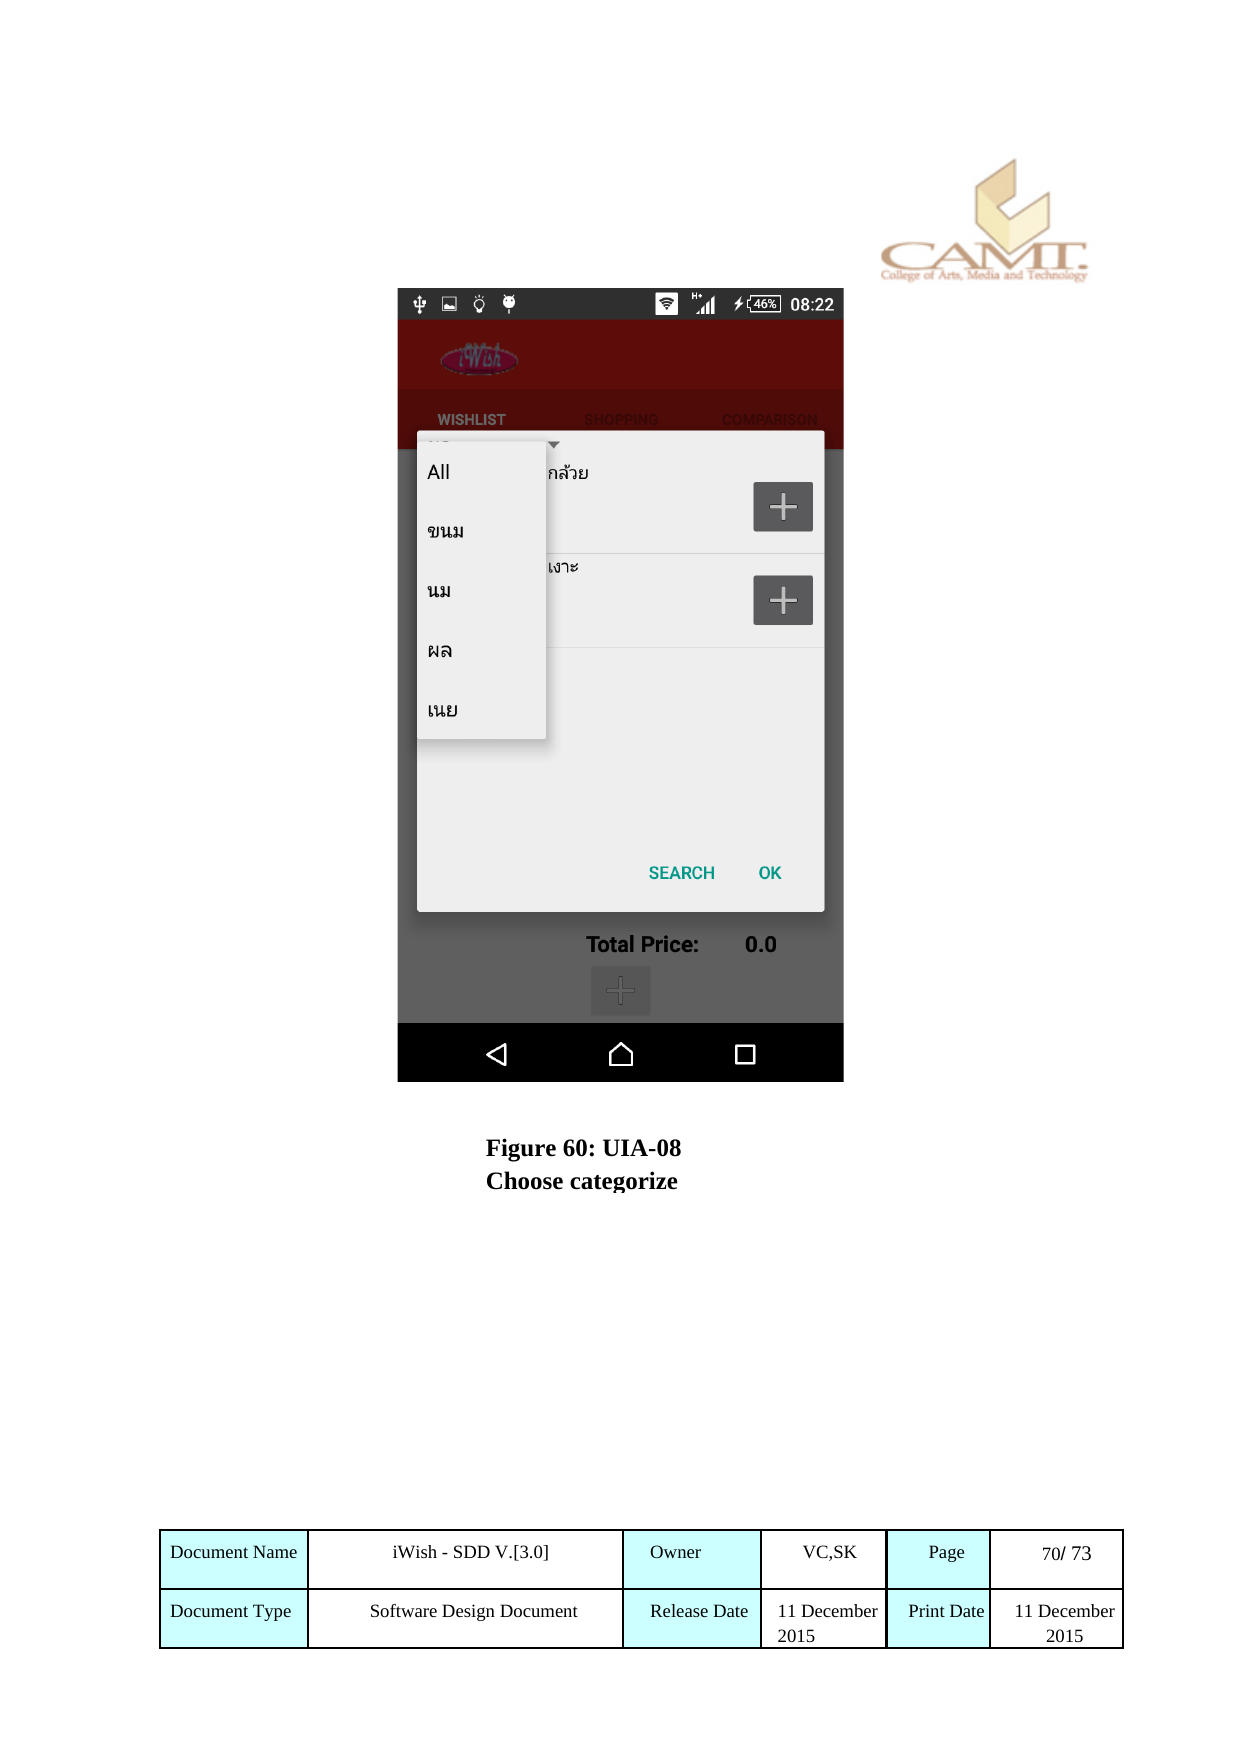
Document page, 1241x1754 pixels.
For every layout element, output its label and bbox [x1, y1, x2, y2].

picture [397, 288, 844, 1082]
picture [869, 150, 1094, 285]
